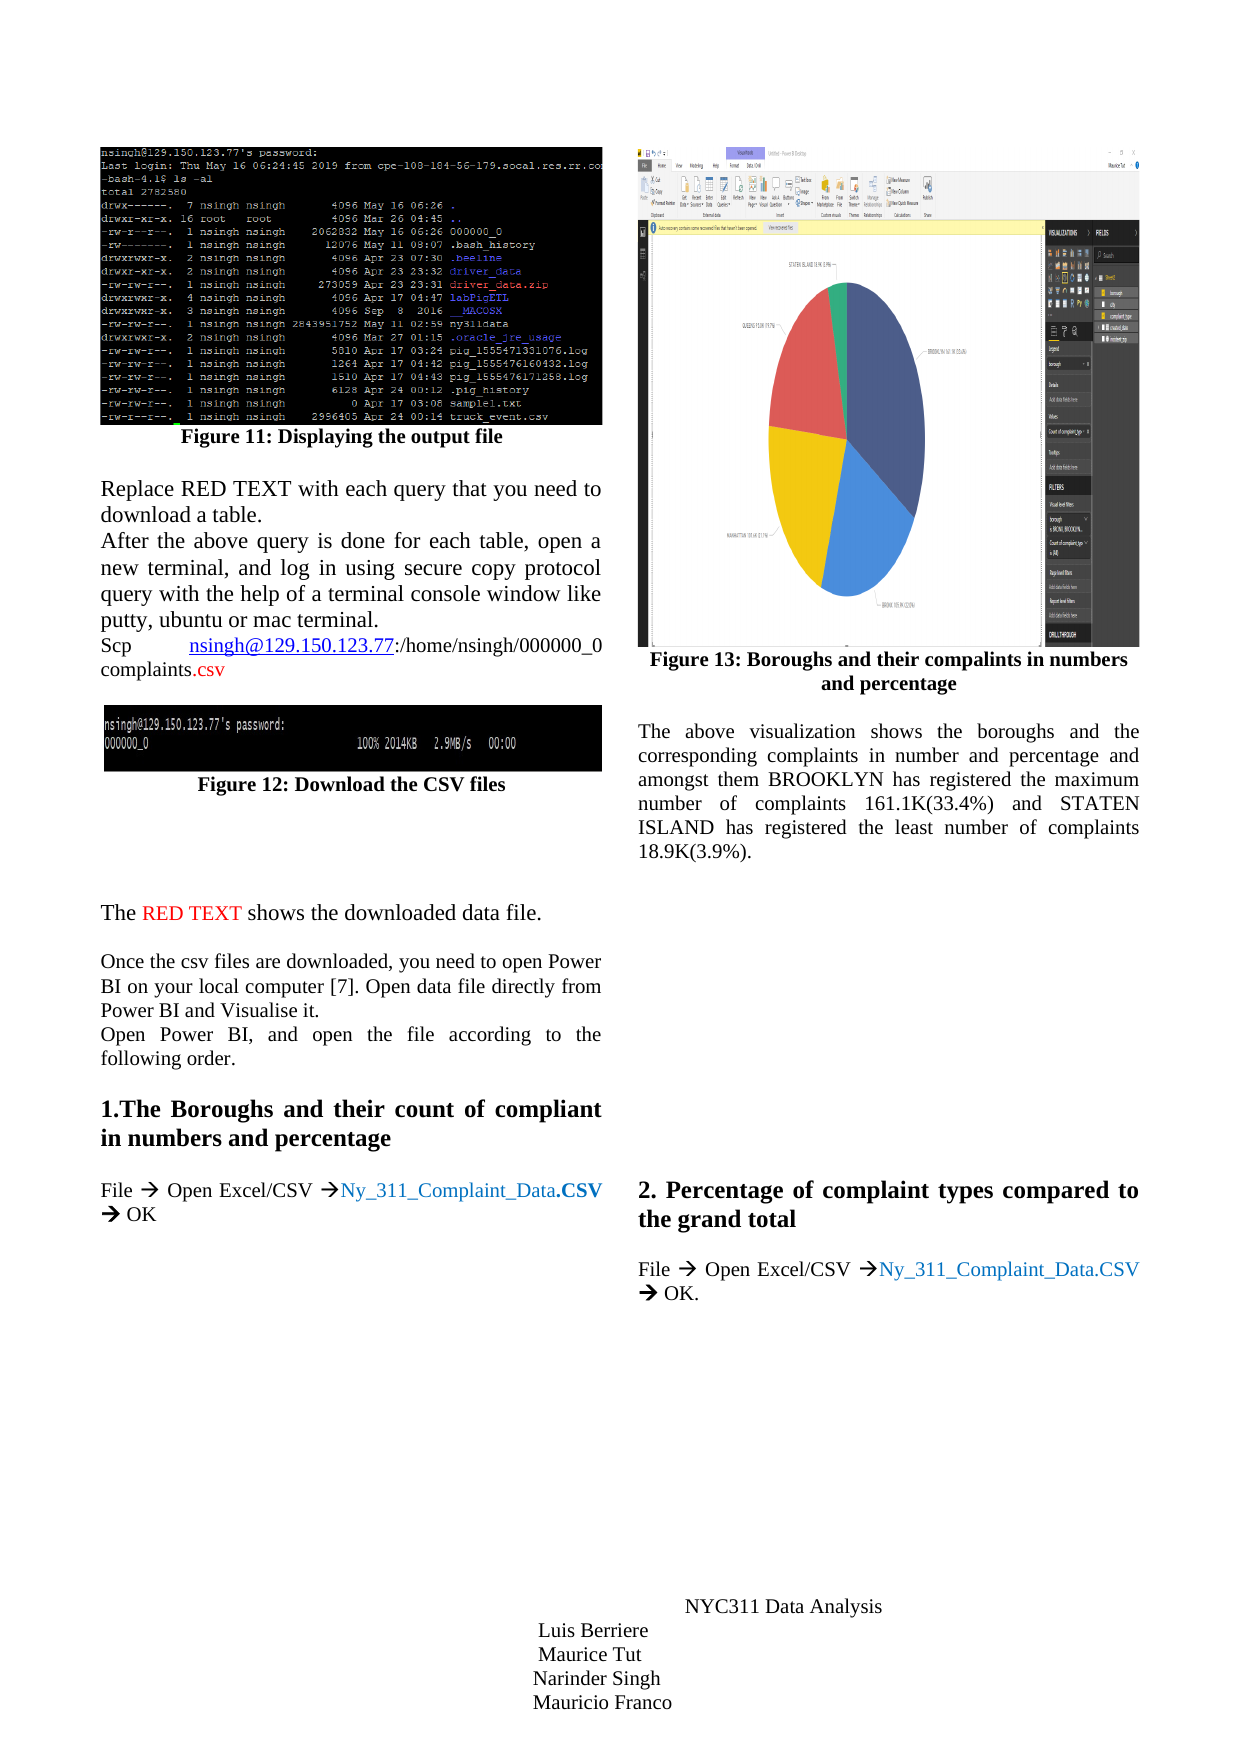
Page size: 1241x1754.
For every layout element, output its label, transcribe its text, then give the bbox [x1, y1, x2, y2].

text Figure 13: Boroughs and their compalints in numbers and percentage [638, 647, 1140, 695]
text Open Power BI, and open the file according to the following order. [100, 1022, 602, 1070]
text 1.The Boroughs and their count of compliant in numbers and percentage [100, 1094, 602, 1151]
text Figure 12: Download the CSV files [100, 772, 602, 796]
text Once the csv files are downloaded, you need to open Power BI on your local computer [7]. Open data file directly from Power BI and Visualise it. [100, 949, 602, 1022]
picture [637, 147, 1140, 647]
text File Open Excel/CSV Ny_311_Complaint_Data.CSV OK [100, 1178, 602, 1226]
text The RED TEXT shows the downloaded data file. [100, 899, 602, 925]
picture [100, 147, 603, 425]
text File Open Excel/CSV Ny_311_Complaint_Data.CSV OK. [638, 1256, 1140, 1304]
text After the above query is done for each table, open a new terminal, and log in using secure copy protocol query with the help of a terminal console window like putty, ubuntu or mac terminal. [100, 527, 602, 633]
text Scp nsingh@129.150.123.77:/home/nsingh/000000_0 complaints.csv [100, 633, 602, 681]
picture [100, 705, 603, 772]
text Replace RED TEXT with each query that you need to download a table. [100, 474, 602, 527]
text The above visualization shows the boroughs and the corresponding complaints in number and percentage and amongst them BROOKLYN has registered the maximum number of complaints 161.1K(33.4%) and STATEN ISLAND has registered the least number of complaints 18.9K(3.9%). [638, 719, 1140, 863]
text Figure 11: Displaying the output file [100, 425, 602, 448]
text 2. Percentage of complaint types compared to the grand total [638, 1175, 1140, 1232]
